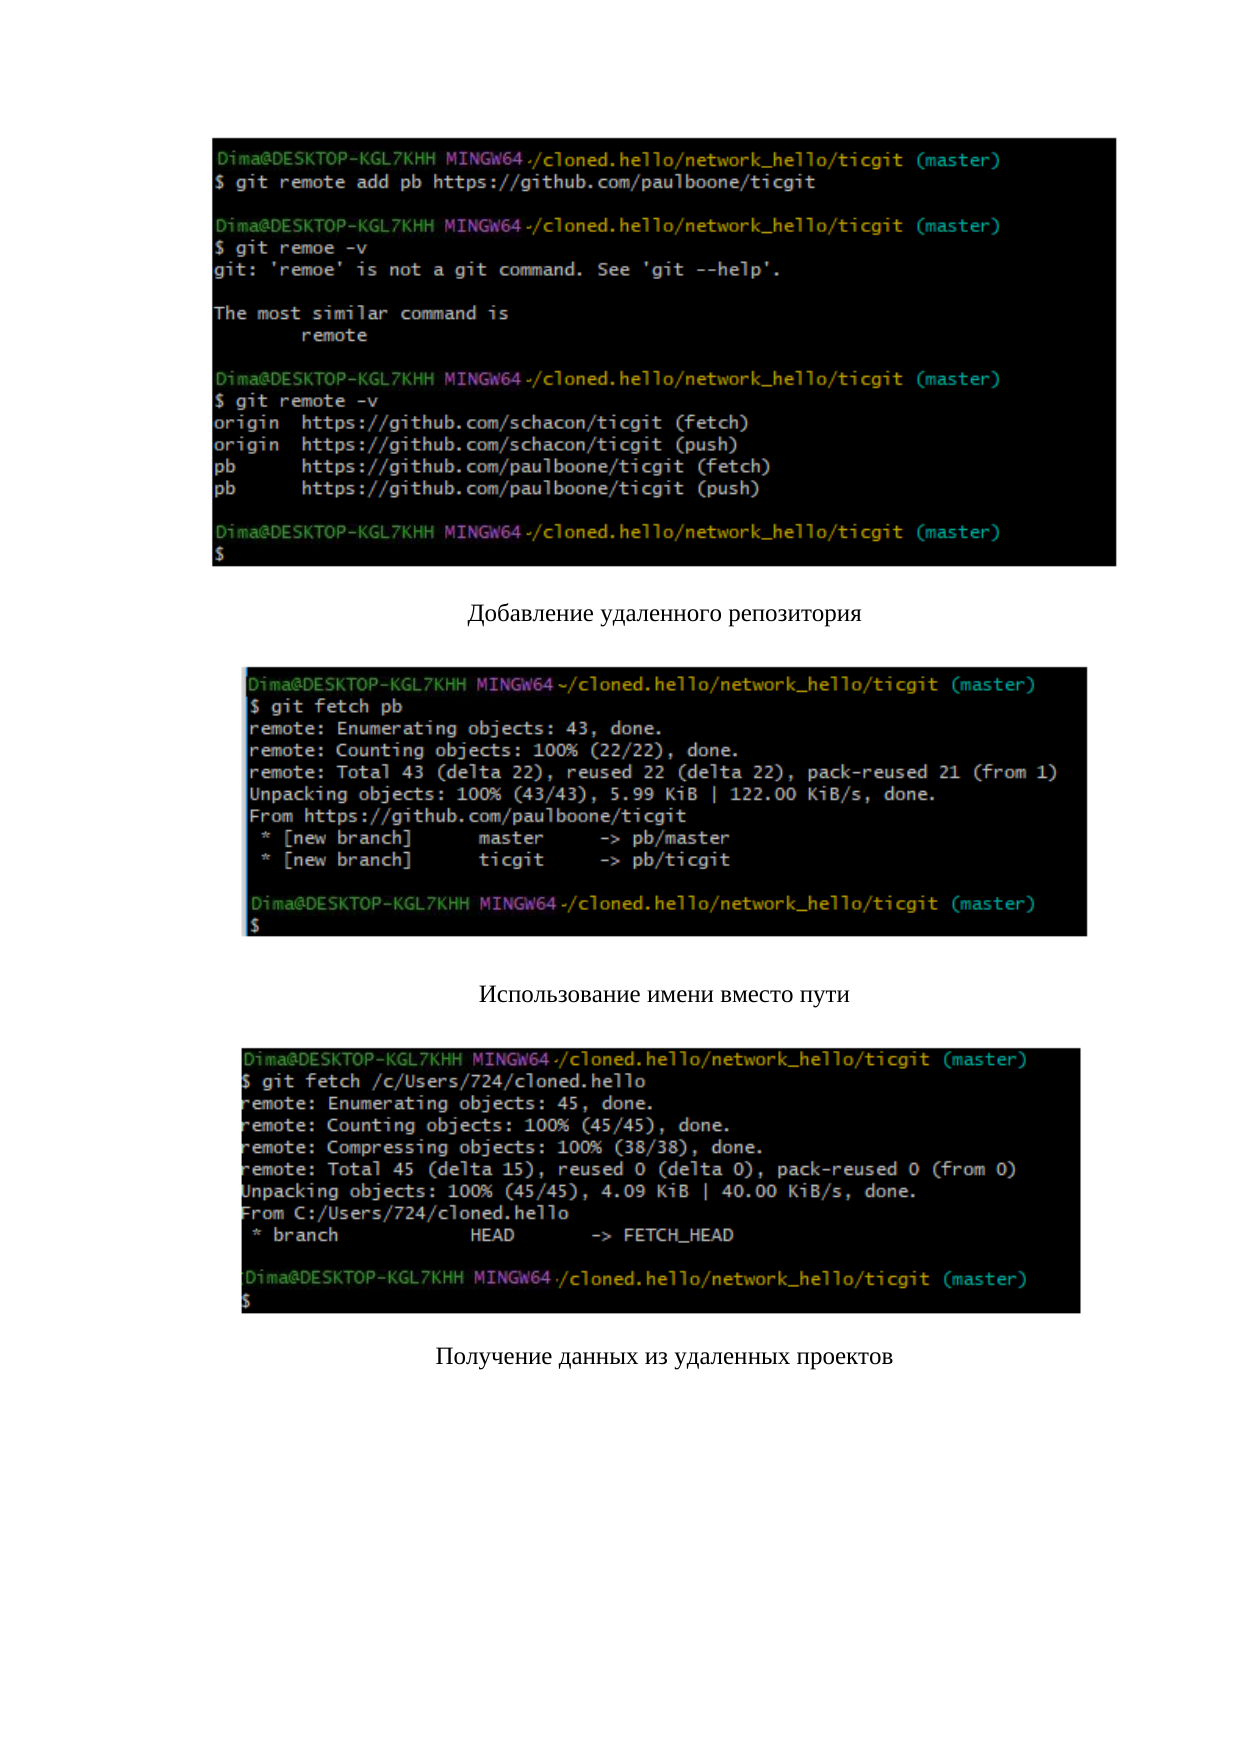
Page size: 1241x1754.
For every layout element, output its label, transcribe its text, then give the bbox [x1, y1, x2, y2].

picture [200, 118, 1129, 579]
text Добавление удаленного репозитория [177, 598, 1152, 627]
picture [231, 1028, 1098, 1323]
picture [226, 647, 1103, 960]
text Использование имени вместо пути [177, 979, 1152, 1008]
text Получение данных из удаленных проектов [177, 1341, 1152, 1370]
